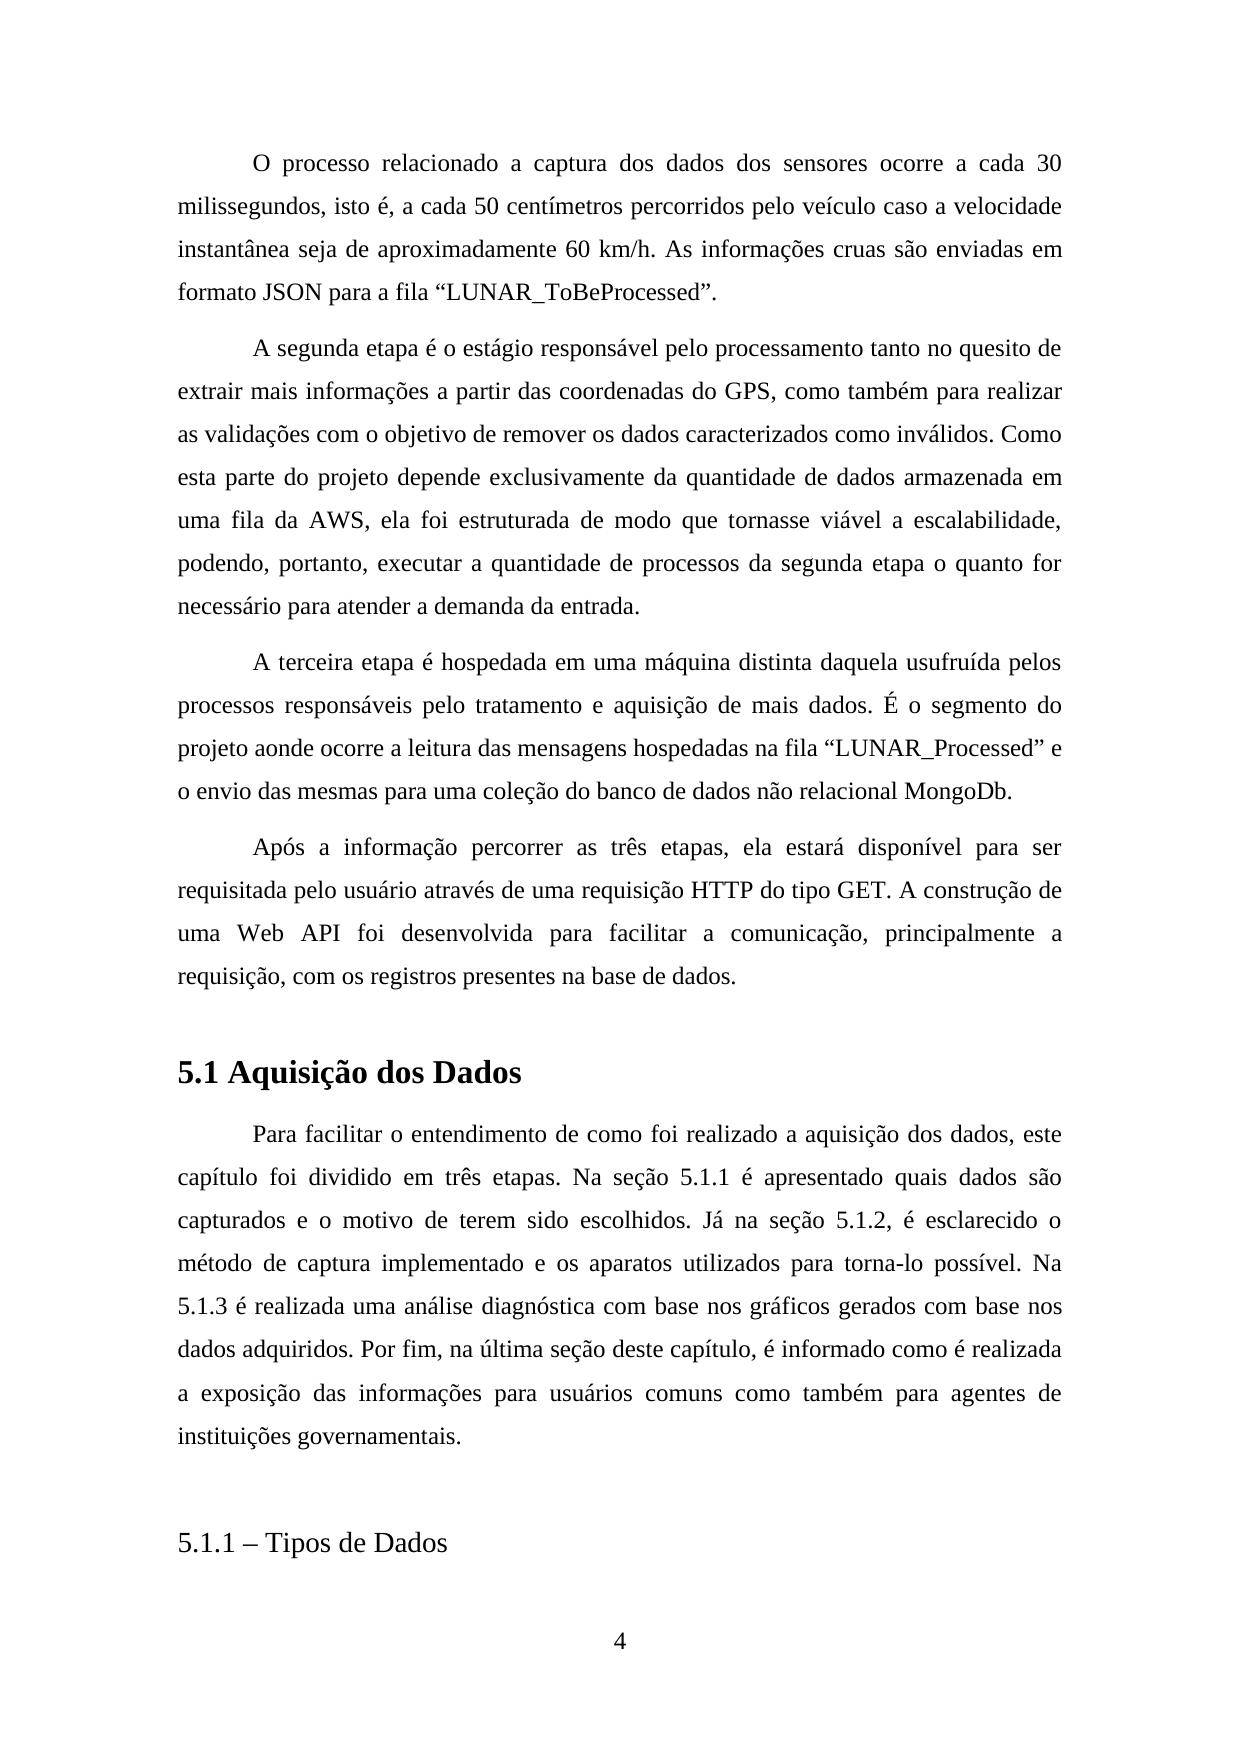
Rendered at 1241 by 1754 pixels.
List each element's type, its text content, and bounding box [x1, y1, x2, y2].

text 5.1.1 – Tipos de Dados [177, 1526, 1063, 1559]
text 5.1 Aquisição dos Dados [177, 1052, 1063, 1090]
text Após a informação percorrer as três etapas, ela estará disponível para ser requisitada pelo usuário através de uma requisição HTTP do tipo GET. A construção de uma Web API foi desenvolvida para facilitar a comunicação, principalmente a requisição, com os registros presentes na base de dados. [177, 832, 1063, 990]
text A terceira etapa é hospedada em uma máquina distinta daquela usufruída pelos processos responsáveis pelo tratamento e aquisição de mais dados. É o segmento do projeto aonde ocorre a leitura das mensagens hospedadas na fila “LUNAR_Processed” e o envio das mesmas para uma coleção do banco de dados não relacional MongoDb. [177, 647, 1063, 805]
text O processo relacionado a captura dos dados dos sensores ocorre a cada 30 milissegundos, isto é, a cada 50 centímetros percorridos pelo veículo caso a velocidade instantânea seja de aproximadamente 60 km/h. As informações cruas são enviadas em formato JSON para a fila “LUNAR_ToBeProcessed”. [177, 148, 1063, 306]
text A segunda etapa é o estágio responsável pelo processamento tanto no quesito de extrair mais informações a partir das coordenadas do GPS, como também para realizar as validações com o objetivo de remover os dados caracterizados como inválidos. Como esta parte do projeto depende exclusivamente da quantidade de dados armazenada em uma fila da AWS, ela foi estruturada de modo que tornasse viável a escalabilidade, podendo, portanto, executar a quantidade de processos da segunda etapa o quanto for necessário para atender a demanda da entrada. [177, 333, 1063, 620]
text Para facilitar o entendimento de como foi realizado a aquisição dos dados, este capítulo foi dividido em três etapas. Na seção 5.1.1 é apresentado quais dados são capturados e o motivo de terem sido escolhidos. Já na seção 5.1.2, é esclarecido o método de captura implementado e os aparatos utilizados para torna-lo possível. Na 5.1.3 é realizada uma análise diagnóstica com base nos gráficos gerados com base nos dados adquiridos. Por fim, na última seção deste capítulo, é informado como é realizada a exposição das informações para usuários comuns como também para agentes de instituições governamentais. [177, 1119, 1063, 1449]
